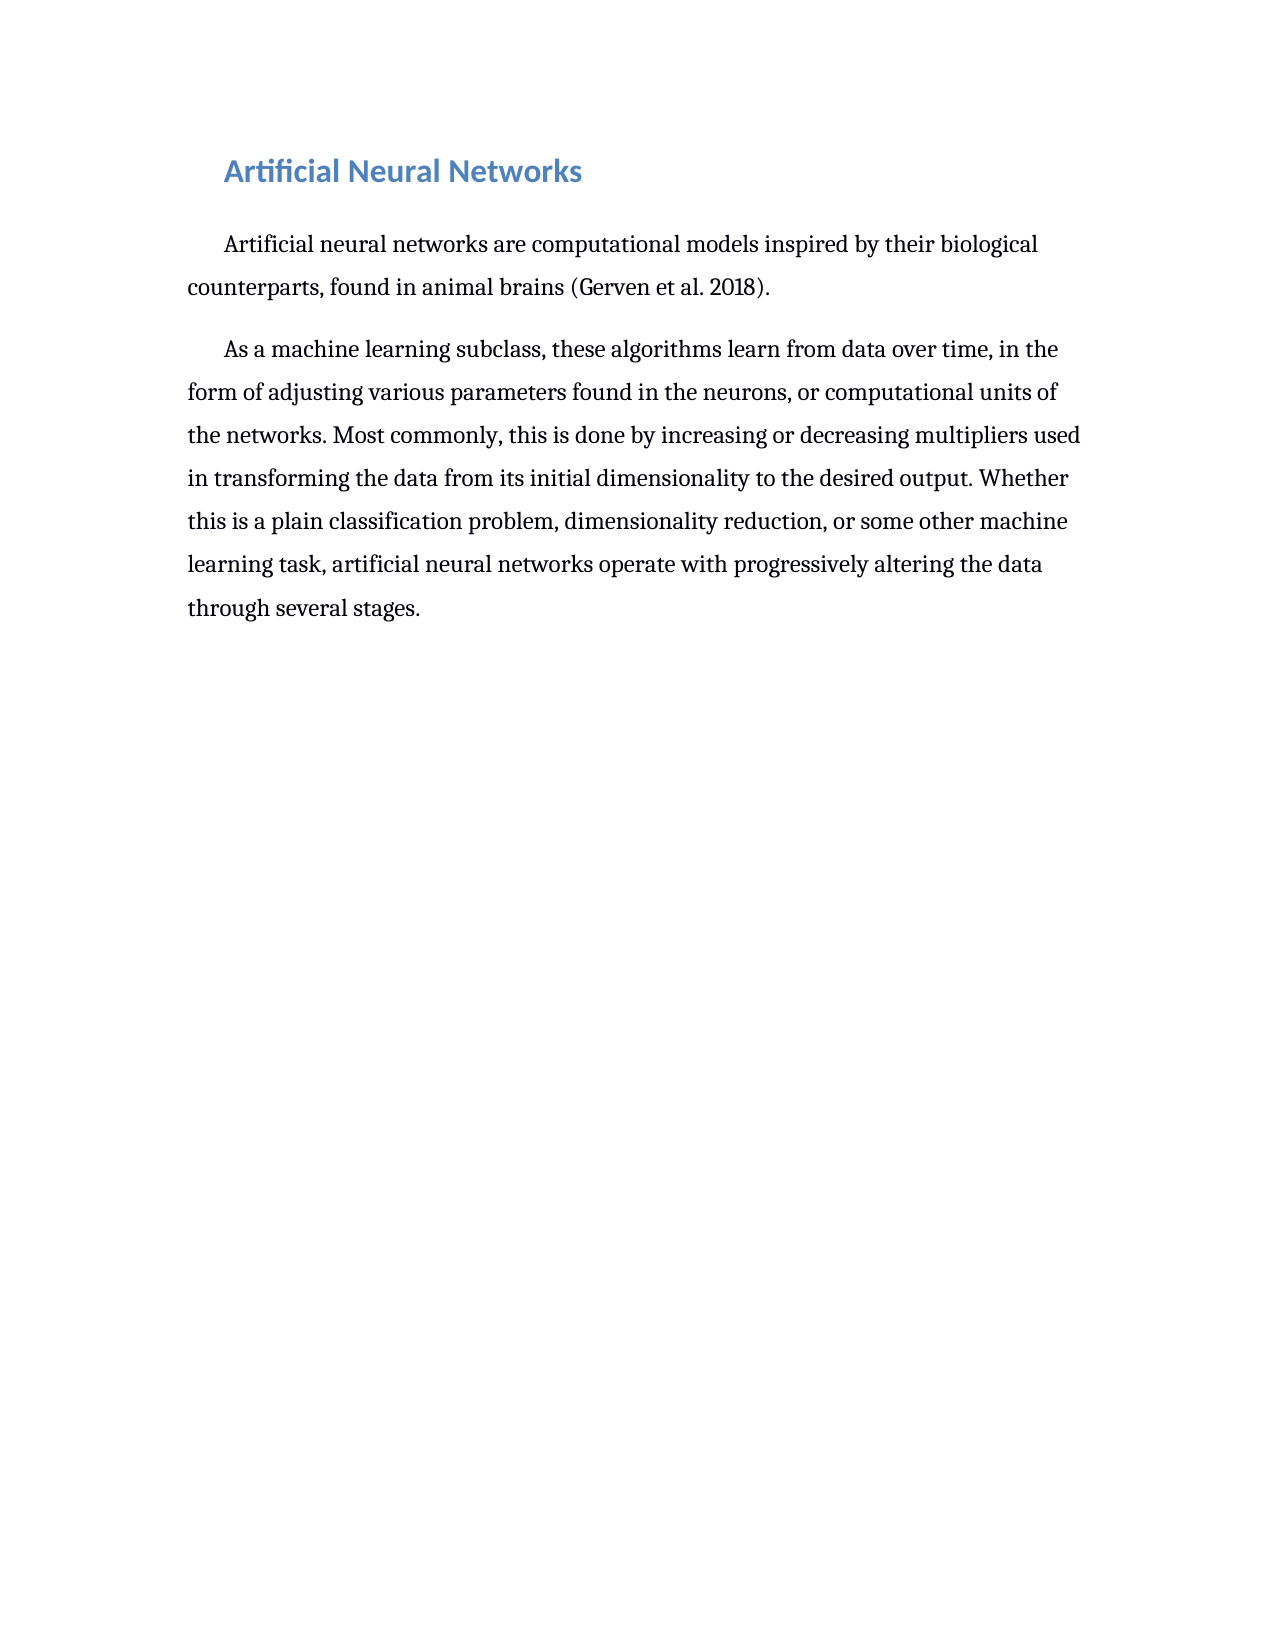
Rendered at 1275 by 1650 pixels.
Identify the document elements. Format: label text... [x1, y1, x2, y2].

text Artificial neural networks are computational models inspired by their biological counterparts, found in animal brains (Gerven et al. 2018). [187, 230, 1087, 302]
text As a machine learning subclass, these algorithms learn from data over time, in the form of adjusting various parameters found in the neurons, or computational units of the networks. Most commonly, this is done by increasing or decreasing multipliers used in transforming the data from its initial dimensionality to the desired output. Whether this is a plain classification problem, dimensionality reduction, or some other machine learning task, artificial neural networks operate with progressively altering the data through several stages. [187, 335, 1087, 622]
subtitle Artificial Neural Networks [187, 150, 1087, 191]
